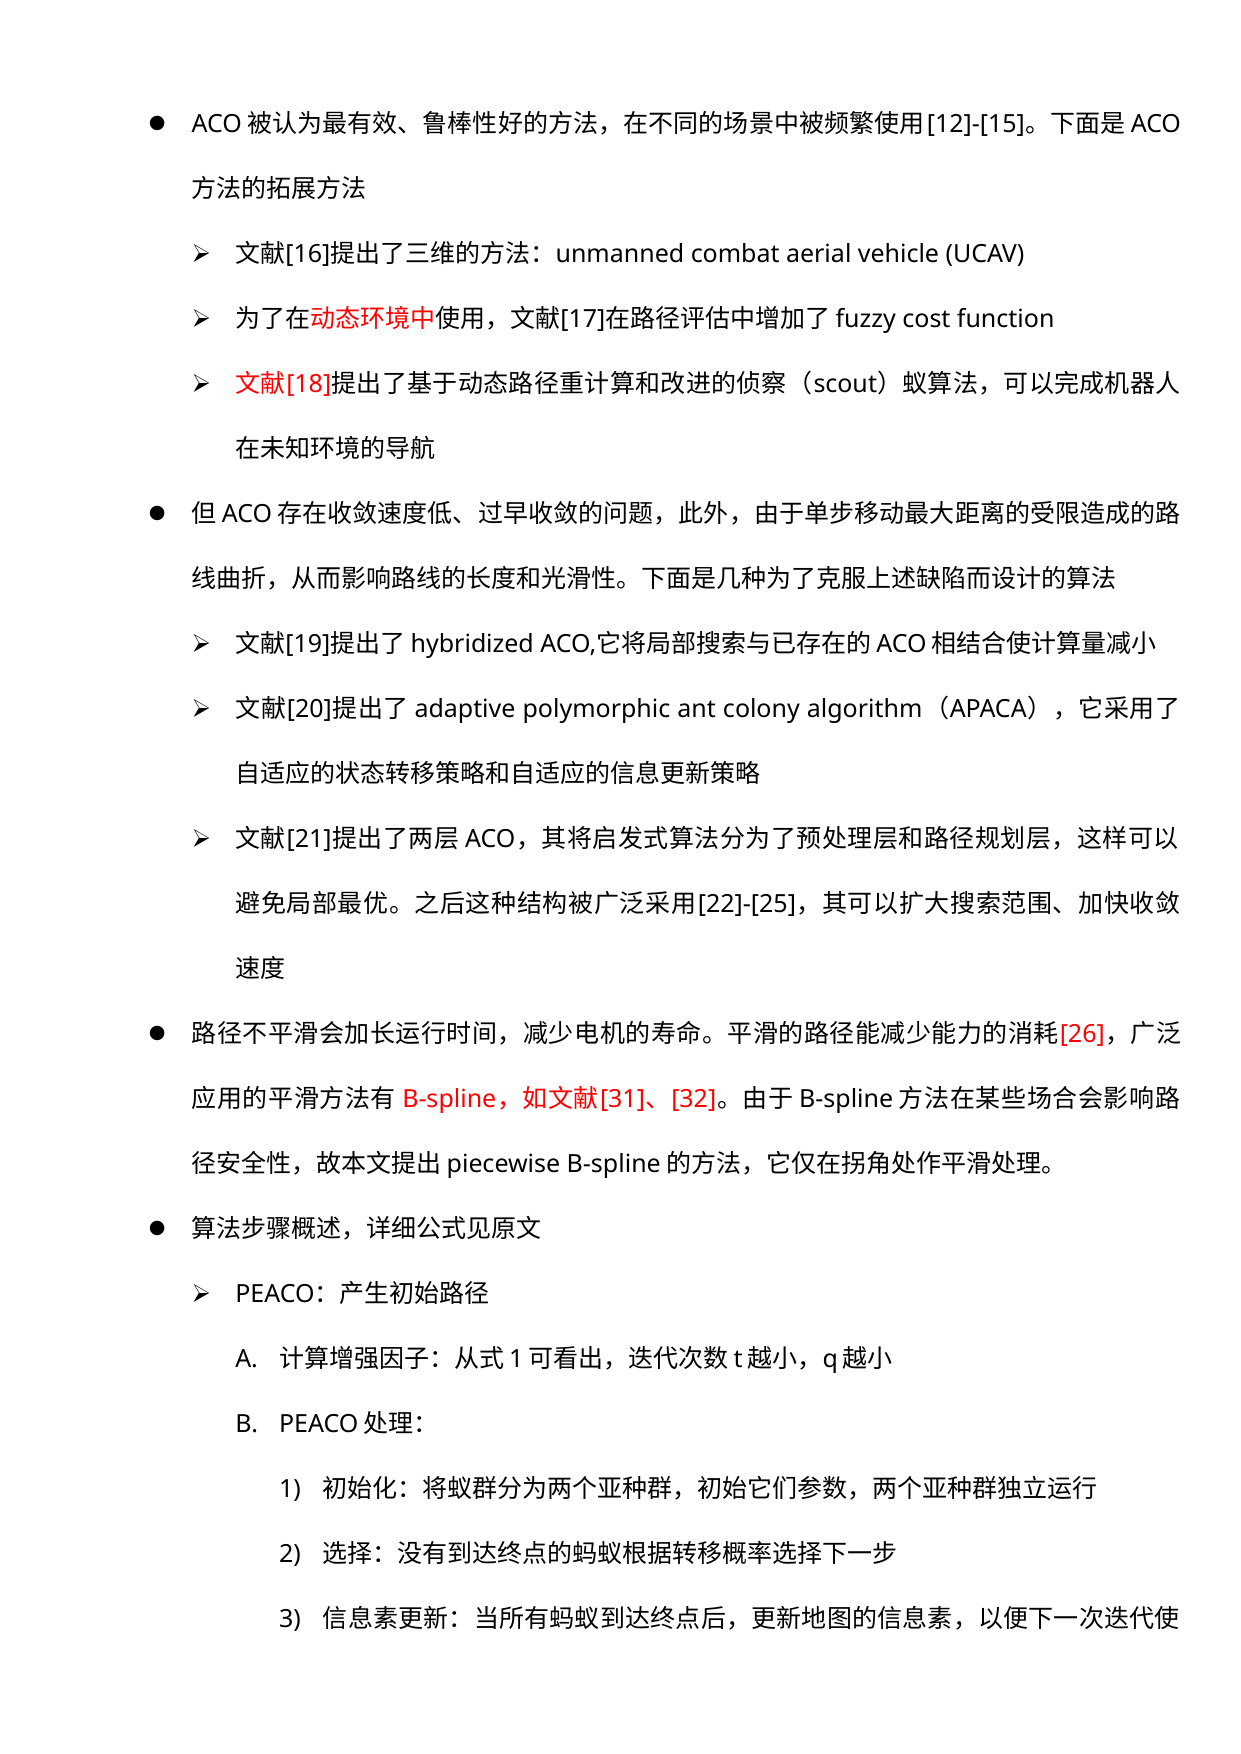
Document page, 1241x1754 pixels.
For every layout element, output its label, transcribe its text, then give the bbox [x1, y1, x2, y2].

list 文献[20]提出了adaptive polymorphic ant colony algorithm（APACA），它采用了自适应的状态转移策略和自适应的信息更新策略 [191, 674, 1181, 804]
list 路径不平滑会加长运行时间，减少电机的寿命。平滑的路径能减少能力的消耗[26]，广泛应用的平滑方法有B-spline，如文献[31]、[32]。由于B-spline方法在某些场合会影响路径安全性，故本文提出piecewise B-spline的方法，它仅在拐角处作平滑处理。 [148, 999, 1181, 1194]
list 算法步骤概述，详细公式见原文 [148, 1194, 1181, 1259]
list 初始化：将蚁群分为两个亚种群，初始它们参数，两个亚种群独立运行 [279, 1454, 1181, 1519]
list 文献[18]提出了基于动态路径重计算和改进的侦察（scout）蚁算法，可以完成机器人在未知环境的导航 [191, 349, 1181, 479]
list 计算增强因子：从式1可看出，迭代次数t越小，q越小 [235, 1324, 1181, 1389]
list 文献[16]提出了三维的方法：unmanned combat aerial vehicle (UCAV) [191, 219, 1181, 284]
list 文献[19]提出了hybridized ACO,它将局部搜索与已存在的ACO相结合使计算量减小 [191, 609, 1181, 674]
list 但ACO存在收敛速度低、过早收敛的问题，此外，由于单步移动最大距离的受限造成的路线曲折，从而影响路线的长度和光滑性。下面是几种为了克服上述缺陷而设计的算法 [148, 479, 1181, 609]
list PEACO处理： [235, 1389, 1181, 1454]
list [279, 1584, 1181, 1649]
list 为了在动态环境中使用，文献[17]在路径评估中增加了fuzzy cost function [191, 284, 1181, 349]
list ACO被认为最有效、鲁棒性好的方法，在不同的场景中被频繁使用[12]-[15]。下面是ACO方法的拓展方法 [148, 89, 1181, 219]
list PEACO：产生初始路径 [191, 1259, 1181, 1324]
list 选择：没有到达终点的蚂蚁根据转移概率选择下一步 [279, 1519, 1181, 1584]
list 文献[21]提出了两层ACO，其将启发式算法分为了预处理层和路径规划层，这样可以避免局部最优。之后这种结构被广泛采用[22]-[25]，其可以扩大搜索范围、加快收敛速度 [191, 804, 1181, 999]
